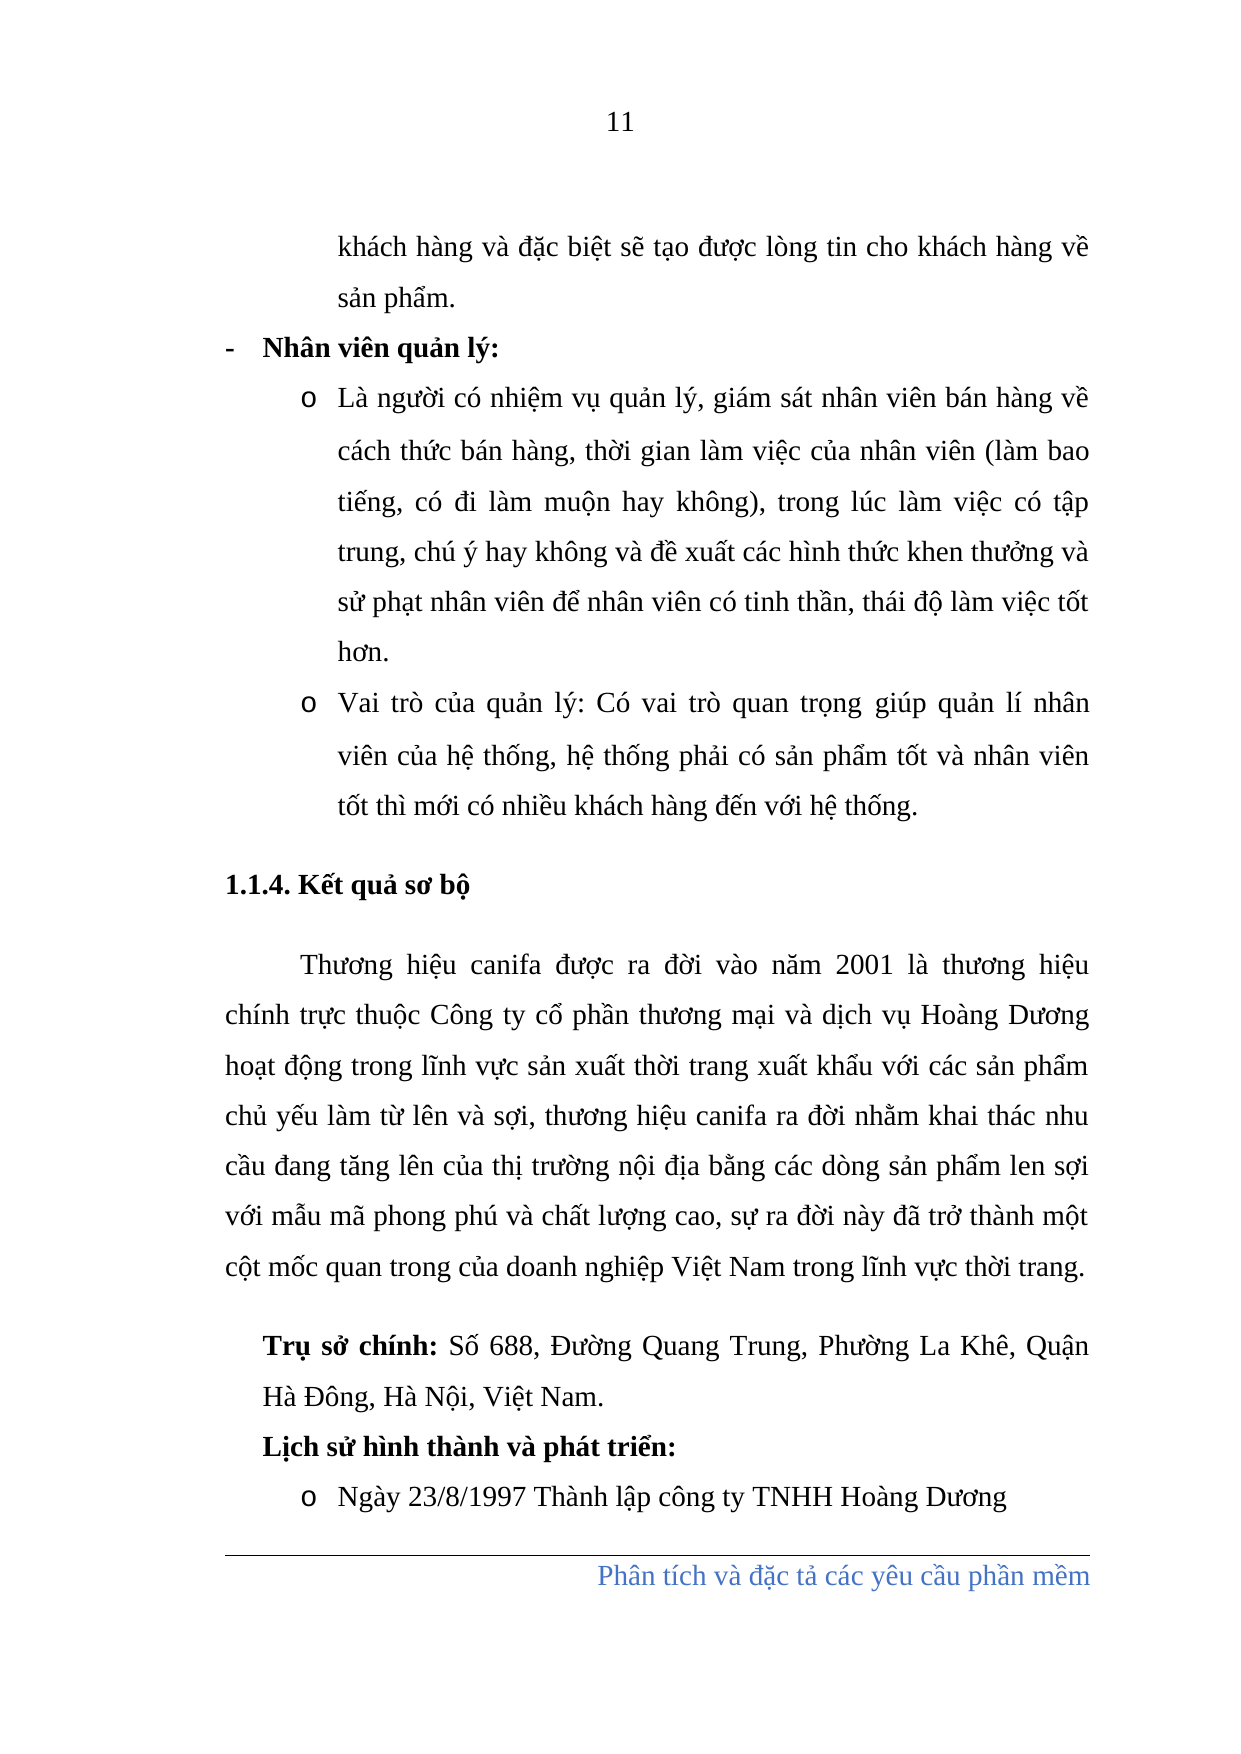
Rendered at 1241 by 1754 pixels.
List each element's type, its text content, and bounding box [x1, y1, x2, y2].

list Vai trò của quản lý: Có vai trò quan trọng giúp quản lí nhân viên của hệ thống, hệ thống phải có sản phẩm tốt và nhân viên tốt thì mới có nhiều khách hàng đến với hệ thống. [300, 685, 1090, 822]
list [300, 229, 1090, 313]
list Là người có nhiệm vụ quản lý, giám sát nhân viên bán hàng về cách thức bán hàng, thời gian làm việc của nhân viên (làm bao tiếng, có đi làm muộn hay không), trong lúc làm việc có tập trung, chú ý hay không và đề xuất các hình thức khen thưởng và sử phạt nhân viên để nhân viên có tinh thần, thái độ làm việc tốt hơn. [300, 381, 1090, 668]
list Ngày 23/8/1997 Thành lập công ty TNHH Hoàng Dương [300, 1479, 1090, 1515]
text Thương hiệu canifa được ra đời vào năm 2001 là thương hiệu chính trực thuộc Công ty cổ phần thương mại và dịch vụ Hoàng Dương hoạt động trong lĩnh vực sản xuất thời trang xuất khẩu với các sản phẩm chủ yếu làm từ lên và sợi, thương hiệu canifa ra đời nhằm khai thác nhu cầu đang tăng lên của thị trường nội địa bằng các dòng sản phẩm len sợi với mẫu mã phong phú và chất lượng cao, sự ra đời này đã trở thành một cột mốc quan trong của doanh nghiệp Việt Nam trong lĩnh vực thời trang. [225, 947, 1090, 1282]
subtitle Kết quả sơ bộ [225, 867, 1090, 901]
list Trụ sở chính: Số 688, Đường Quang Trung, Phường La Khê, Quận Hà Đông, Hà Nội, Việt Nam. [262, 1328, 1090, 1412]
list Nhân viên quản lý: [225, 330, 1090, 364]
list Lịch sử hình thành và phát triển: [262, 1429, 1090, 1462]
